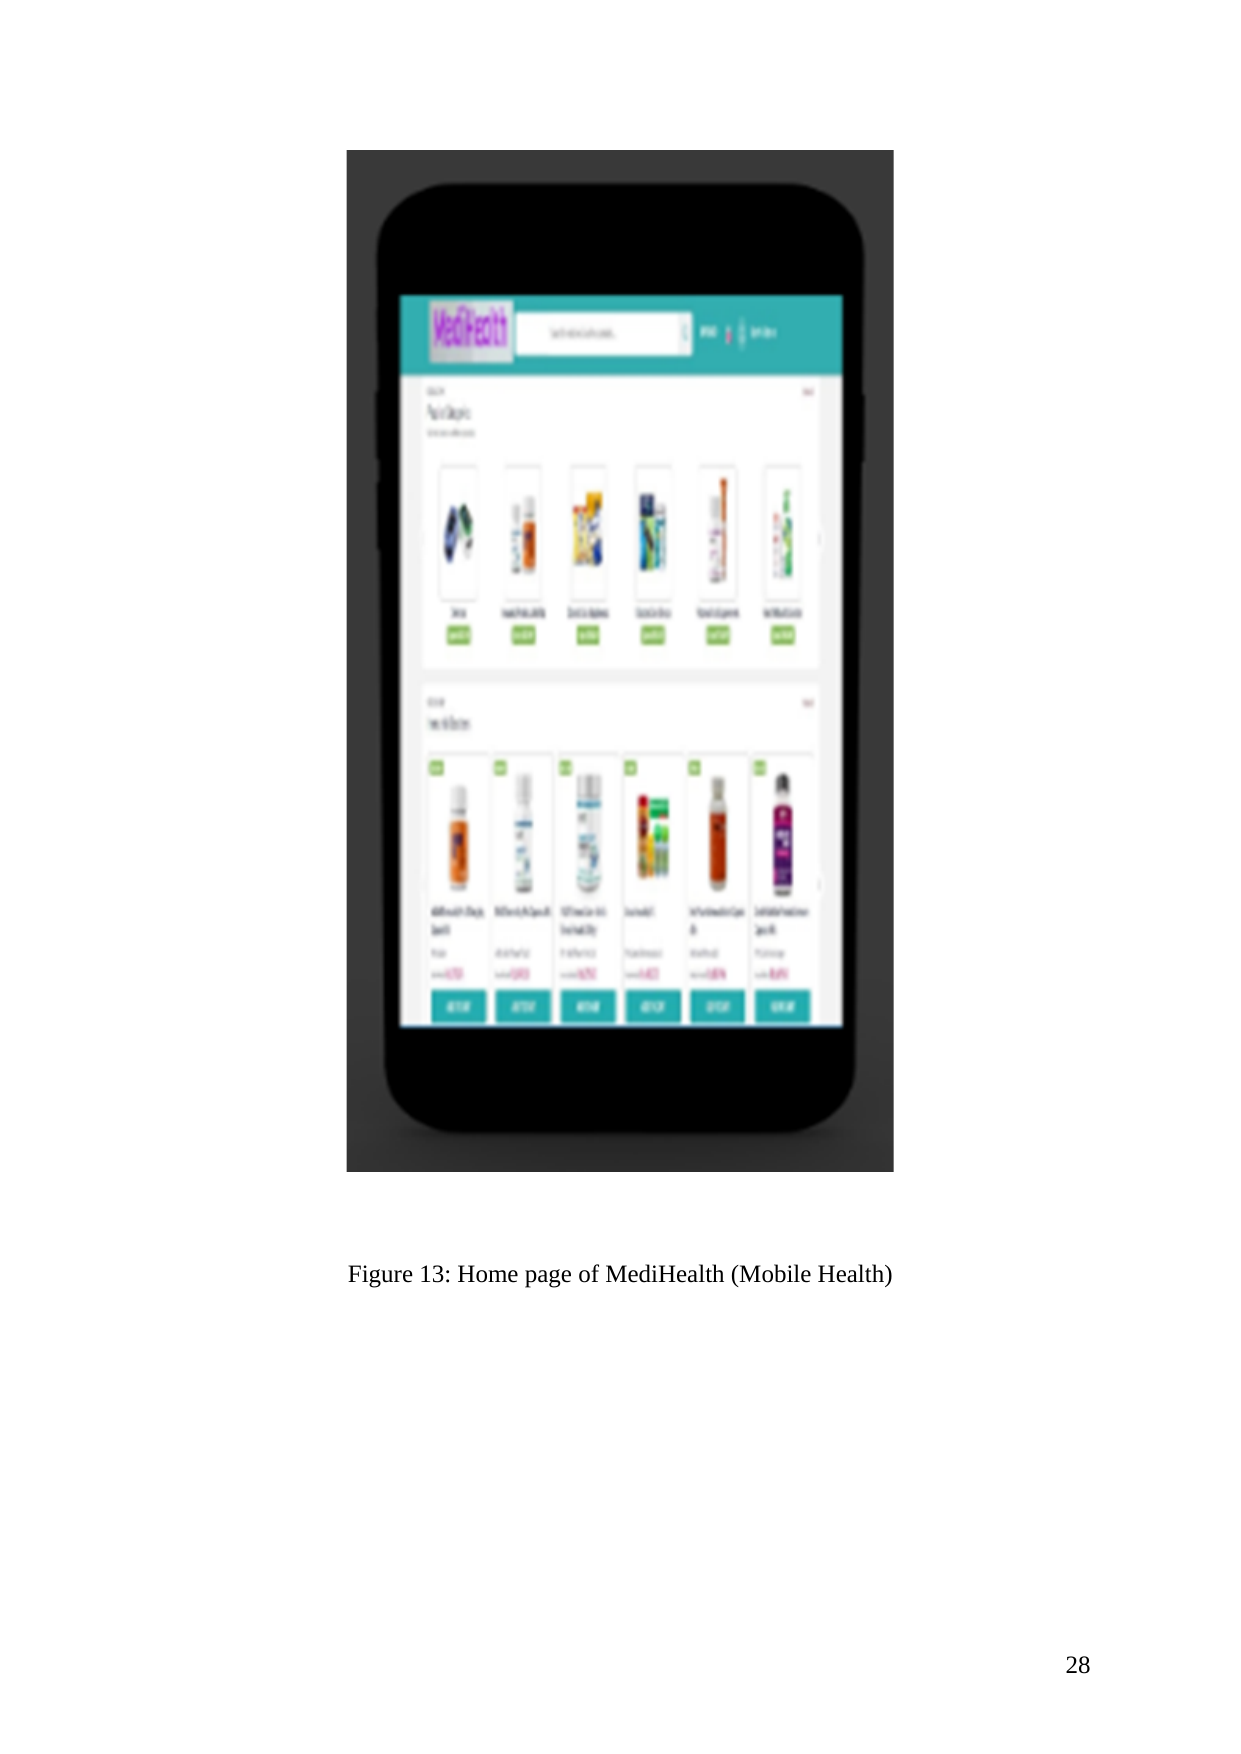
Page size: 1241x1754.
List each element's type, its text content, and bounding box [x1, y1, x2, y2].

text Figure 13: Home page of MediHealth (Mobile Health) [150, 1259, 1090, 1287]
picture [346, 150, 894, 1172]
